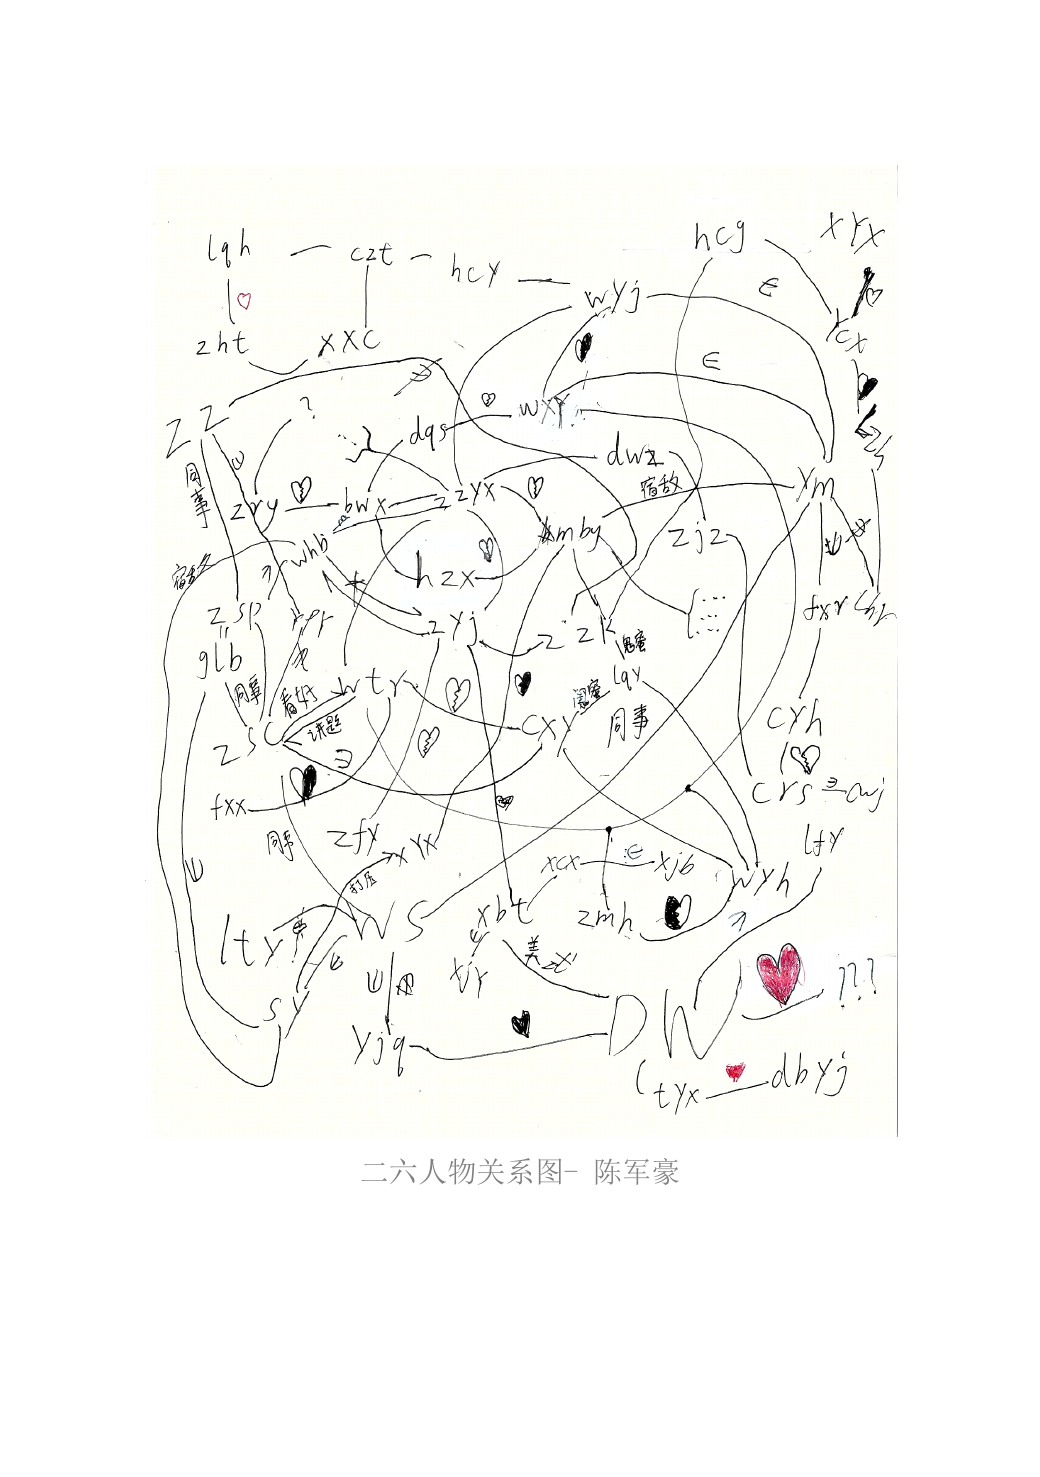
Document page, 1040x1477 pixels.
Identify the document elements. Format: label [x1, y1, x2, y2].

picture [142, 165, 898, 1137]
